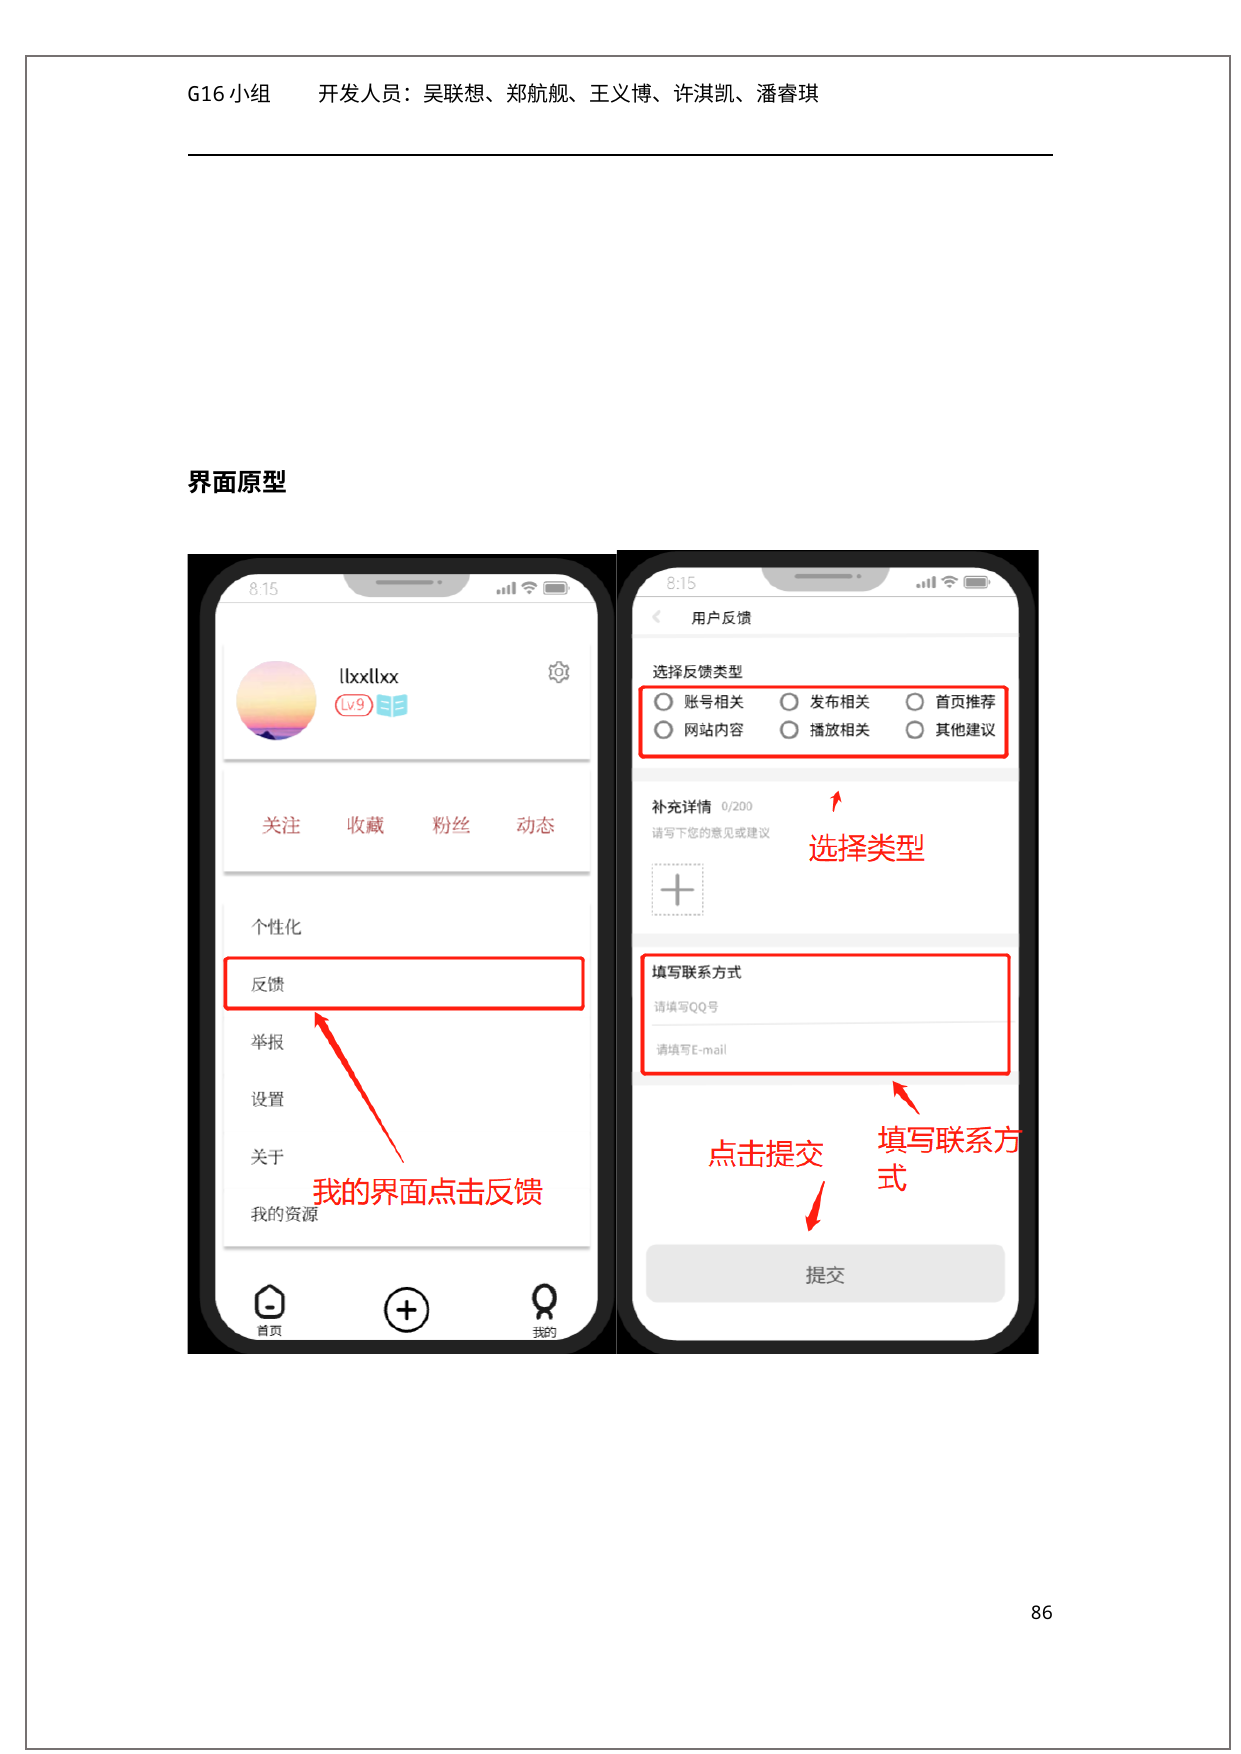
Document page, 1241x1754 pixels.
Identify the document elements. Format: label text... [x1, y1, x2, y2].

subtitle 界面原型 [187, 462, 1053, 498]
picture [187, 550, 1039, 1354]
